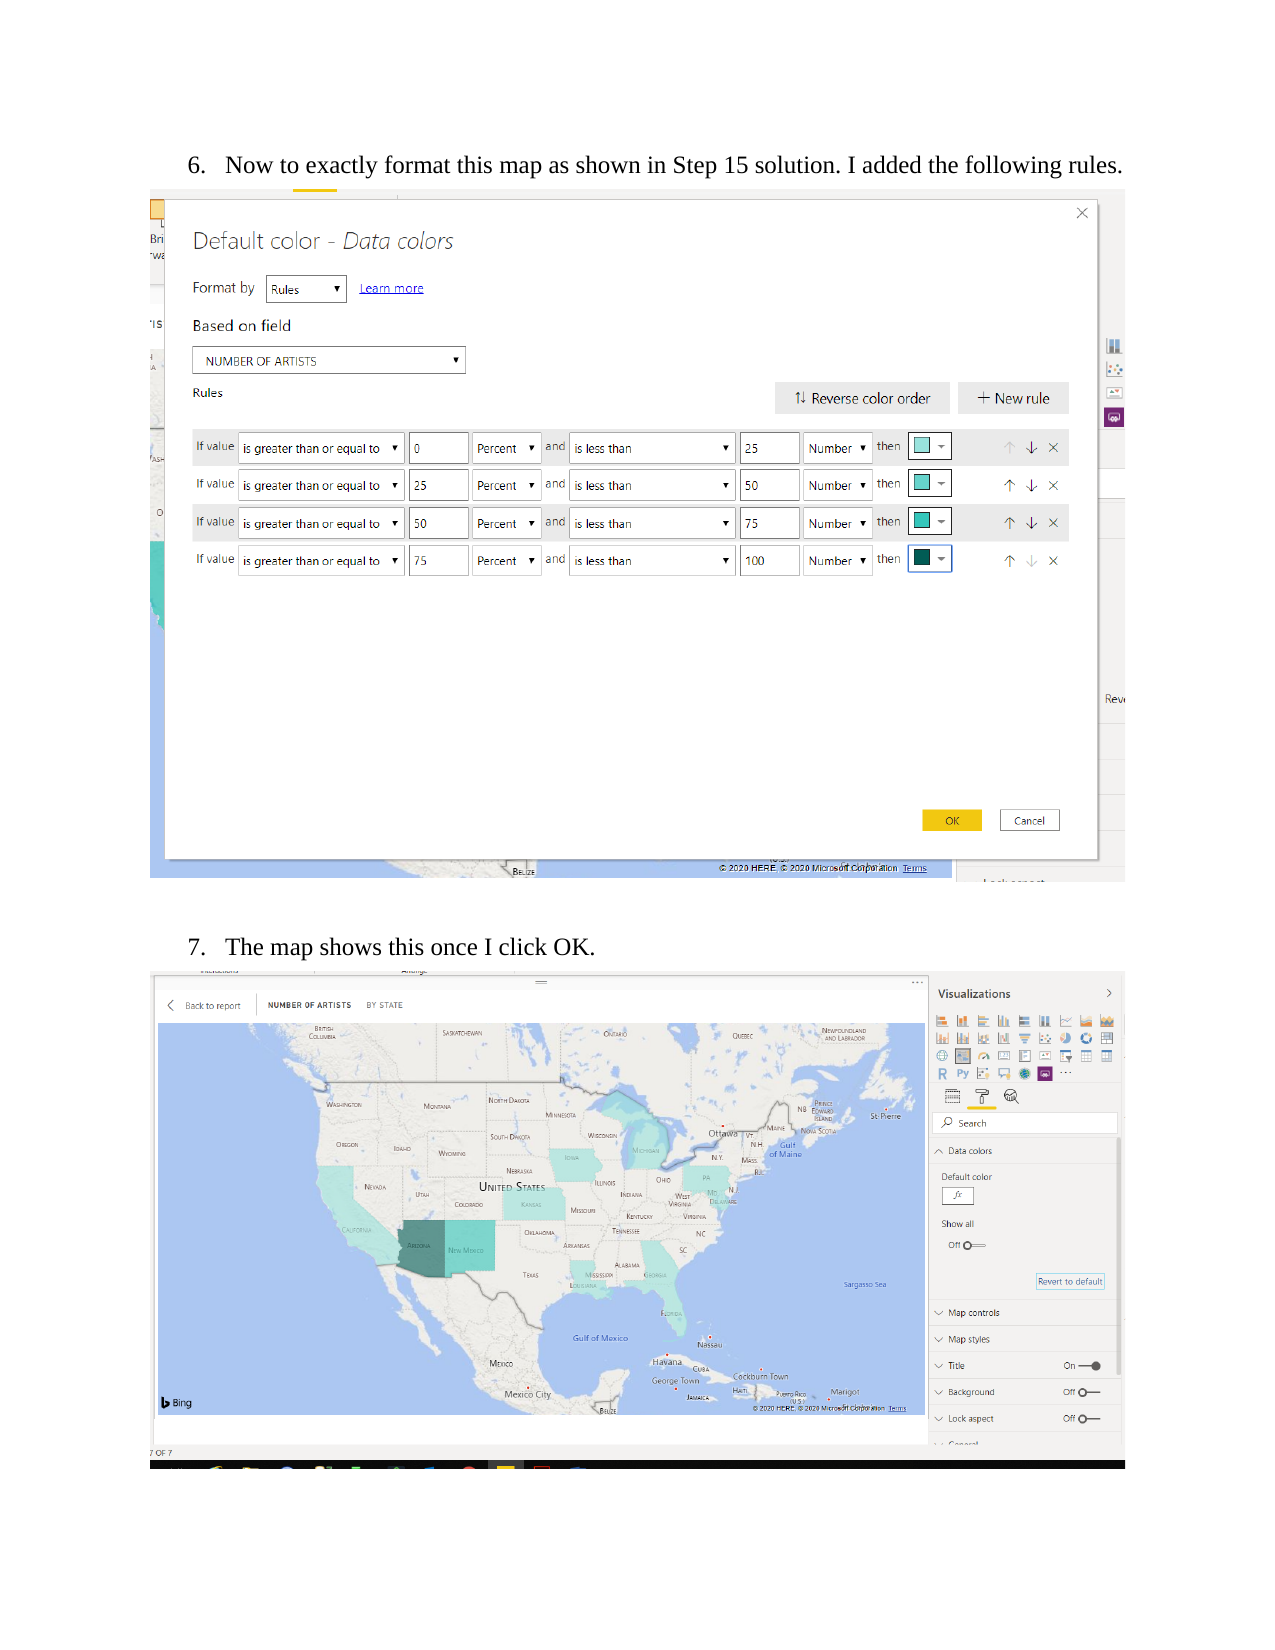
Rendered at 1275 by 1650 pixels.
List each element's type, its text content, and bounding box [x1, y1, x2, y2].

picture [150, 971, 1125, 1469]
picture [150, 189, 1125, 882]
list Now to exactly format this map as shown in Step 15 solution. I added the following rules. [187, 150, 1125, 179]
list The map shows this once I click OK. [187, 932, 1125, 961]
